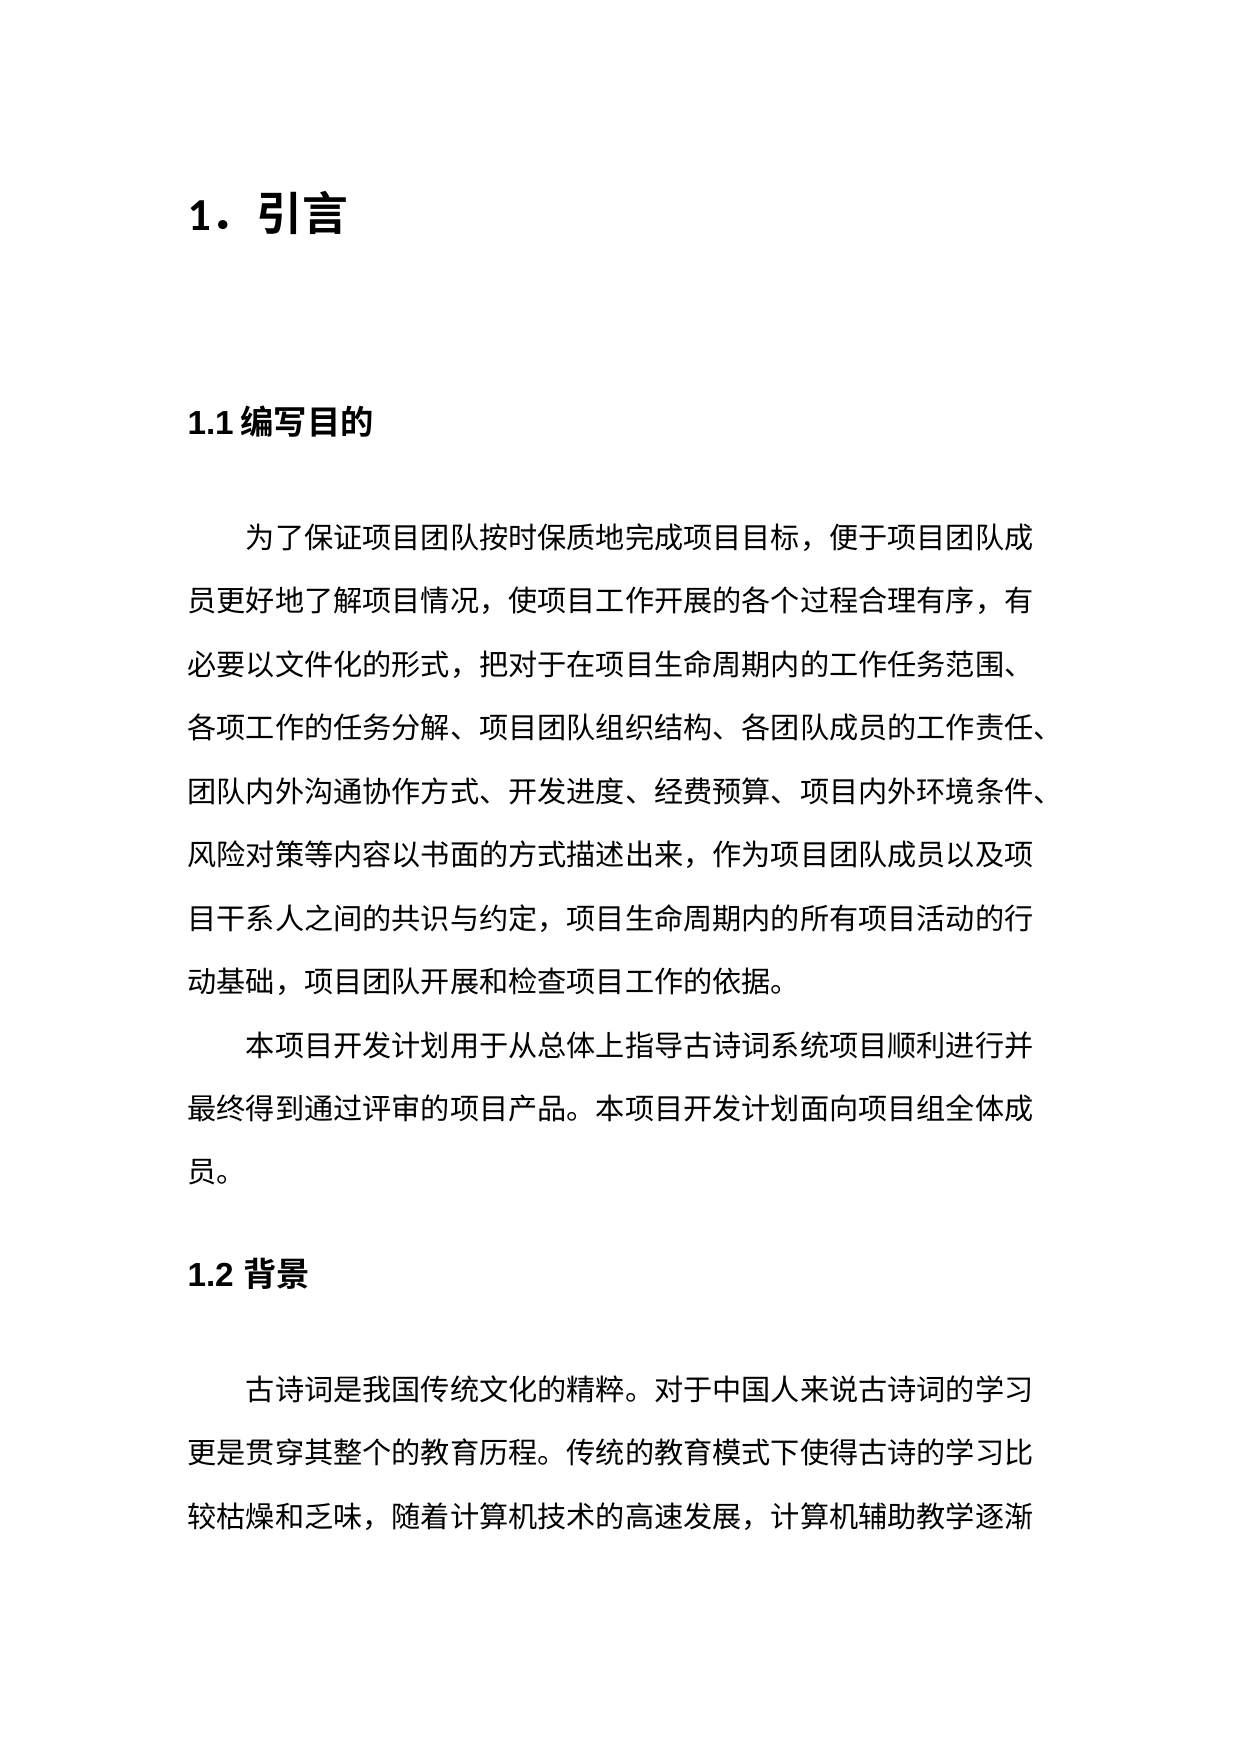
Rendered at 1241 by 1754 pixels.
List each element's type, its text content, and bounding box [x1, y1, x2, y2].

text 为了保证项目团队按时保质地完成项目目标，便于项目团队成员更好地了解项目情况，使项目工作开展的各个过程合理有序，有必要以文件化的形式，把对于在项目生命周期内的工作任务范围、各项工作的任务分解、项目团队组织结构、各团队成员的工作责任、团队内外沟通协作方式、开发进度、经费预算、项目内外环境条件、风险对策等内容以书面的方式描述出来，作为项目团队成员以及项目干系人之间的共识与约定，项目生命周期内的所有项目活动的行动基础，项目团队开展和检查项目工作的依据。 [187, 514, 1053, 1001]
subtitle 1．引言 [187, 162, 1053, 259]
subtitle 1.2 背景 [187, 1239, 1053, 1304]
subtitle 1.1编写目的 [187, 387, 1053, 452]
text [187, 1367, 1053, 1536]
text 本项目开发计划用于从总体上指导古诗词系统项目顺利进行并最终得到通过评审的项目产品。本项目开发计划面向项目组全体成员。 [187, 1022, 1053, 1191]
